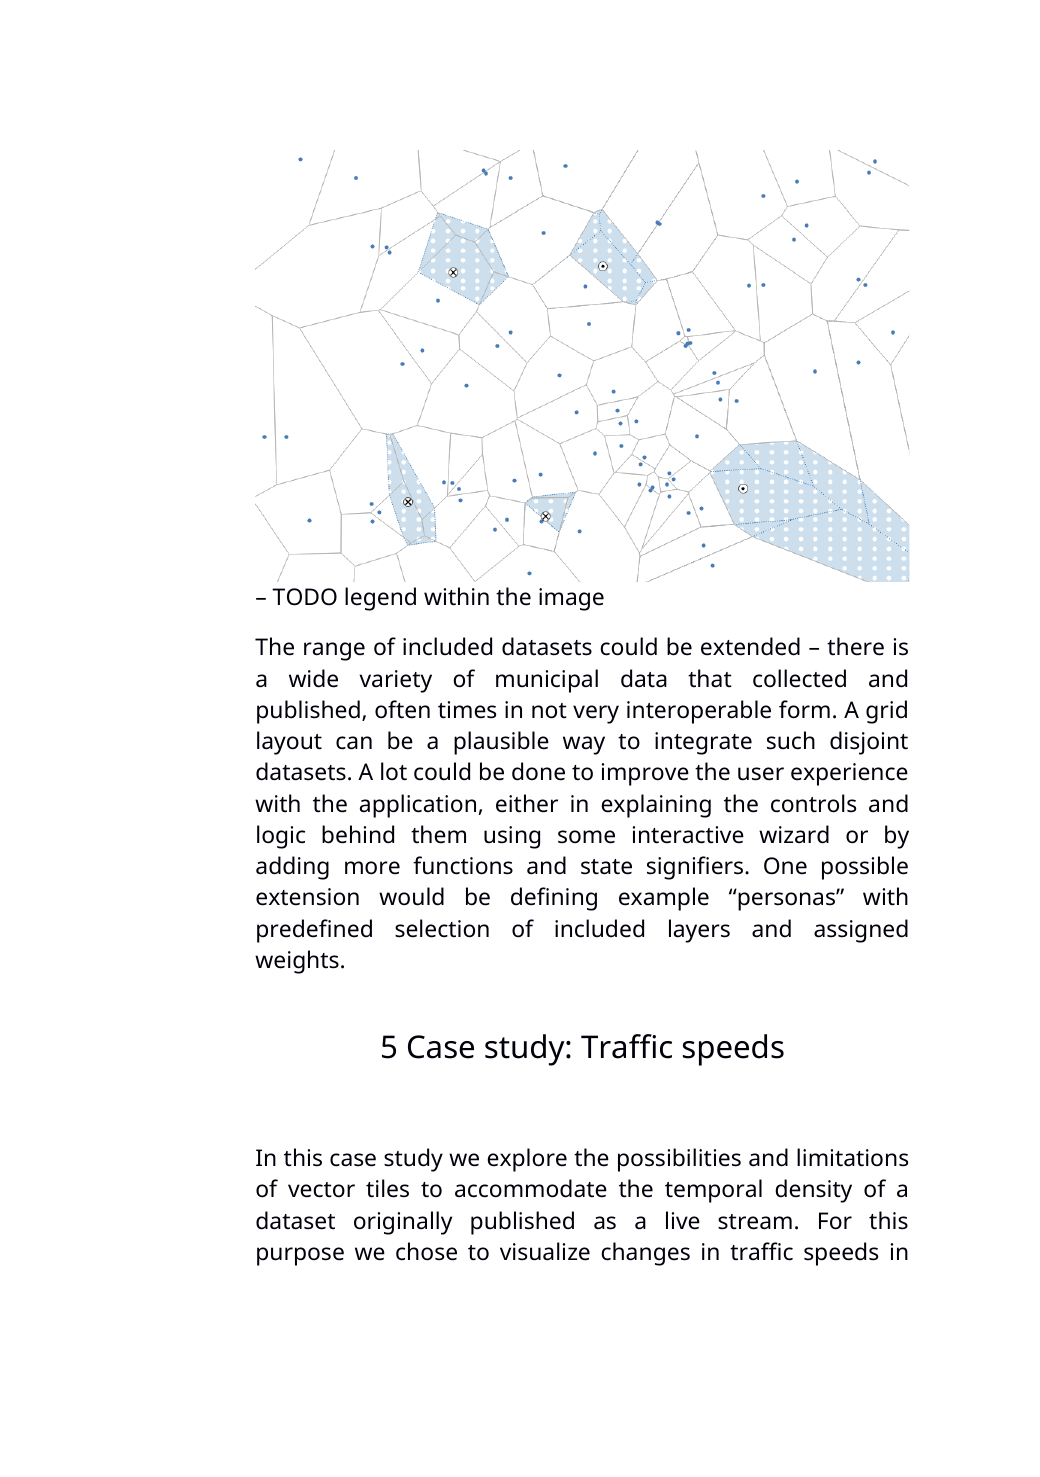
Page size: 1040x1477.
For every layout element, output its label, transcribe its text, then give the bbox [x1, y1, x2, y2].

text The range of included datasets could be extended – there is a wide variety of municipal data that collected and published, often times in not very interoperable form. A grid layout can be a plausible way to integrate such disjoint datasets. A lot could be done to improve the user experience with the application, either in explaining the controls and logic behind them using some interactive wizard or by adding more functions and state signifiers. One possible extension would be defining example “personas” with predefined selection of included layers and assigned weights. [255, 631, 910, 975]
text – TODO legend within the image [255, 582, 910, 613]
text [255, 1142, 910, 1267]
subtitle 5 Case study: Traffic speeds [255, 1024, 910, 1067]
picture [255, 150, 910, 582]
